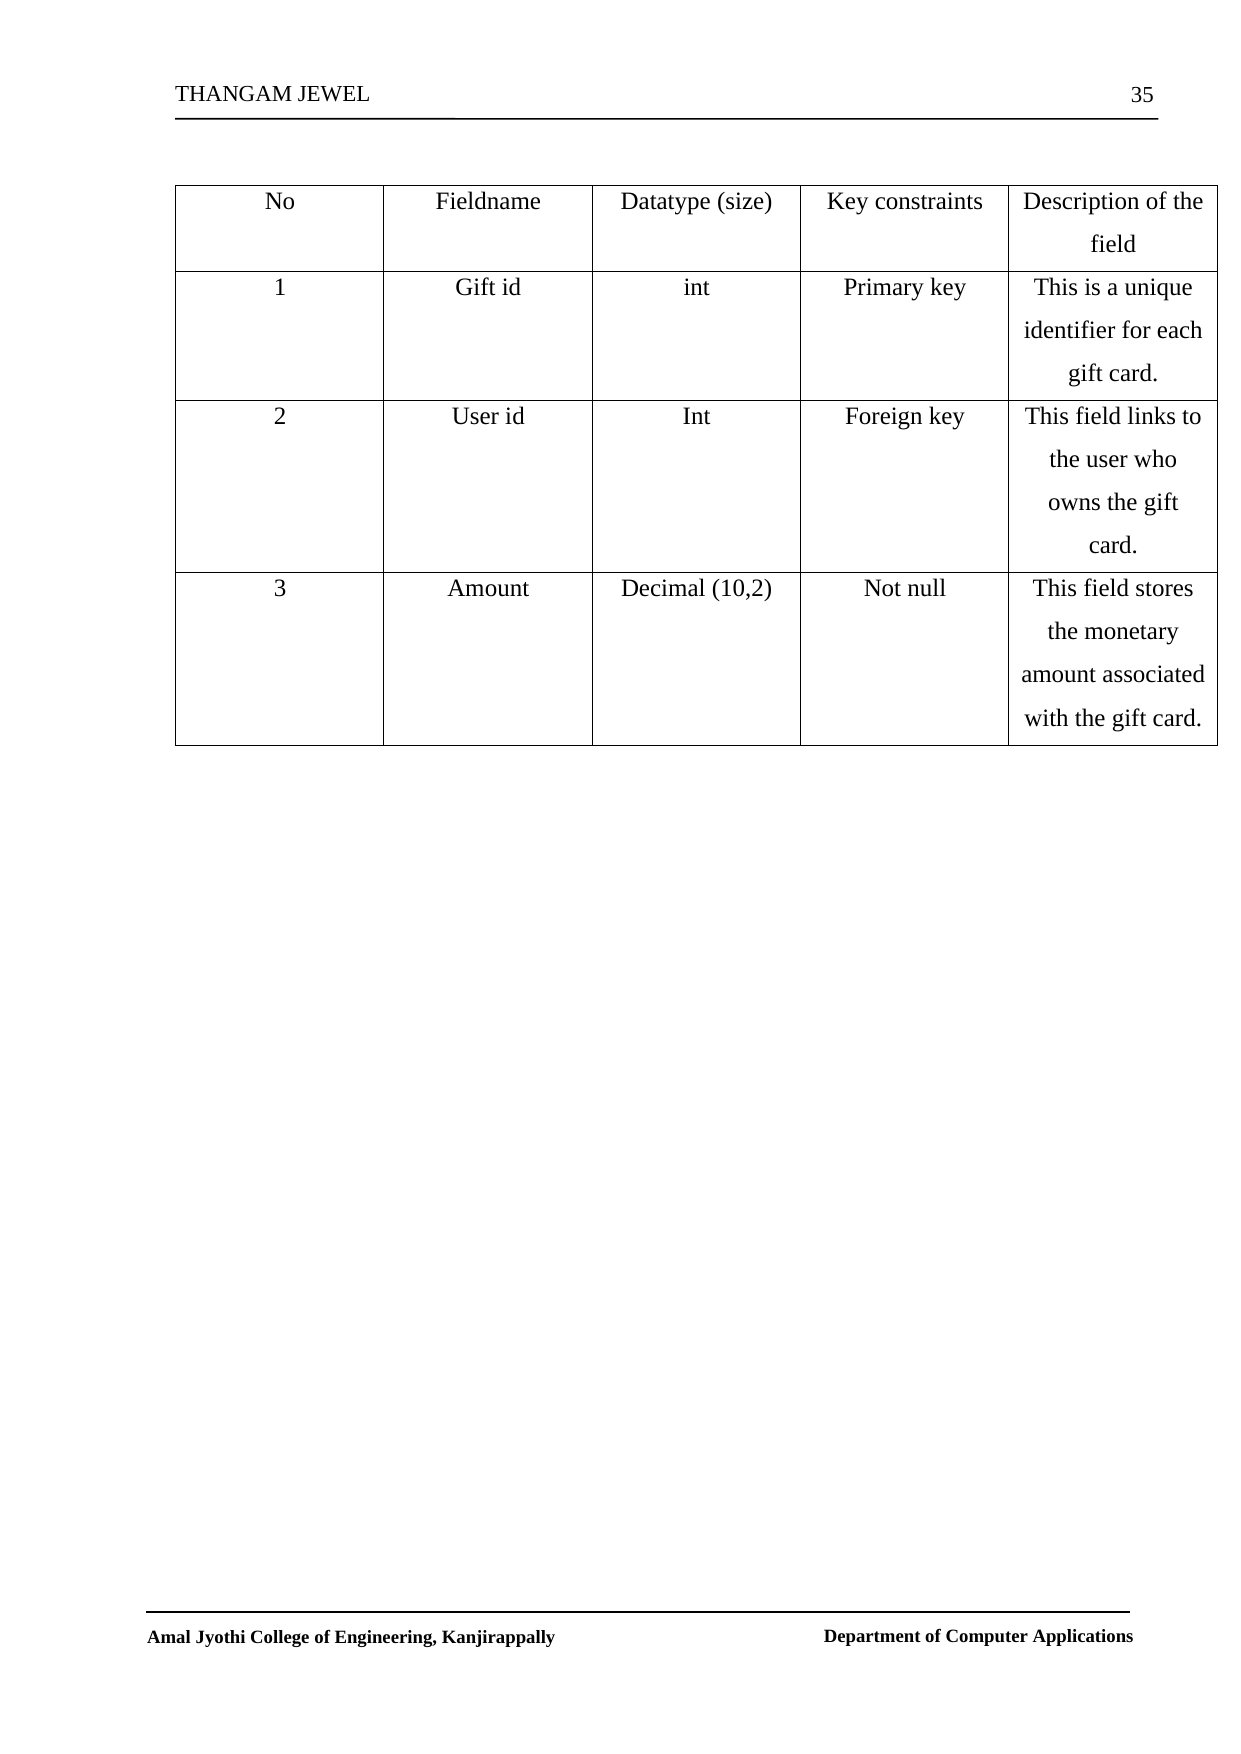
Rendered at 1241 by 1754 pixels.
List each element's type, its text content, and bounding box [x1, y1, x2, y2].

table_header Fieldname [384, 186, 592, 271]
table_header Datatype (size) [593, 186, 800, 271]
table_cell Int [593, 401, 800, 572]
table_cell 3 [176, 573, 383, 744]
table_cell This field links to the user who owns the gift card. [1009, 401, 1217, 572]
table_cell User id [384, 401, 592, 572]
table_header No [176, 186, 383, 271]
table_header Description of the field [1009, 186, 1217, 271]
table_cell This field stores the monetary amount associated with the gift card. [1009, 573, 1217, 744]
table_header Key constraints [801, 186, 1008, 271]
table_cell Foreign key [801, 401, 1008, 572]
table_cell Primary key [801, 272, 1008, 400]
table_cell int [593, 272, 800, 400]
table_cell 2 [176, 401, 383, 572]
table_cell Decimal (10,2) [593, 573, 800, 744]
table_cell Gift id [384, 272, 592, 400]
table_cell Not null [801, 573, 1008, 744]
table_cell This is a unique identifier for each gift card. [1009, 272, 1217, 400]
table_cell 1 [176, 272, 383, 400]
table_cell Amount [384, 573, 592, 744]
